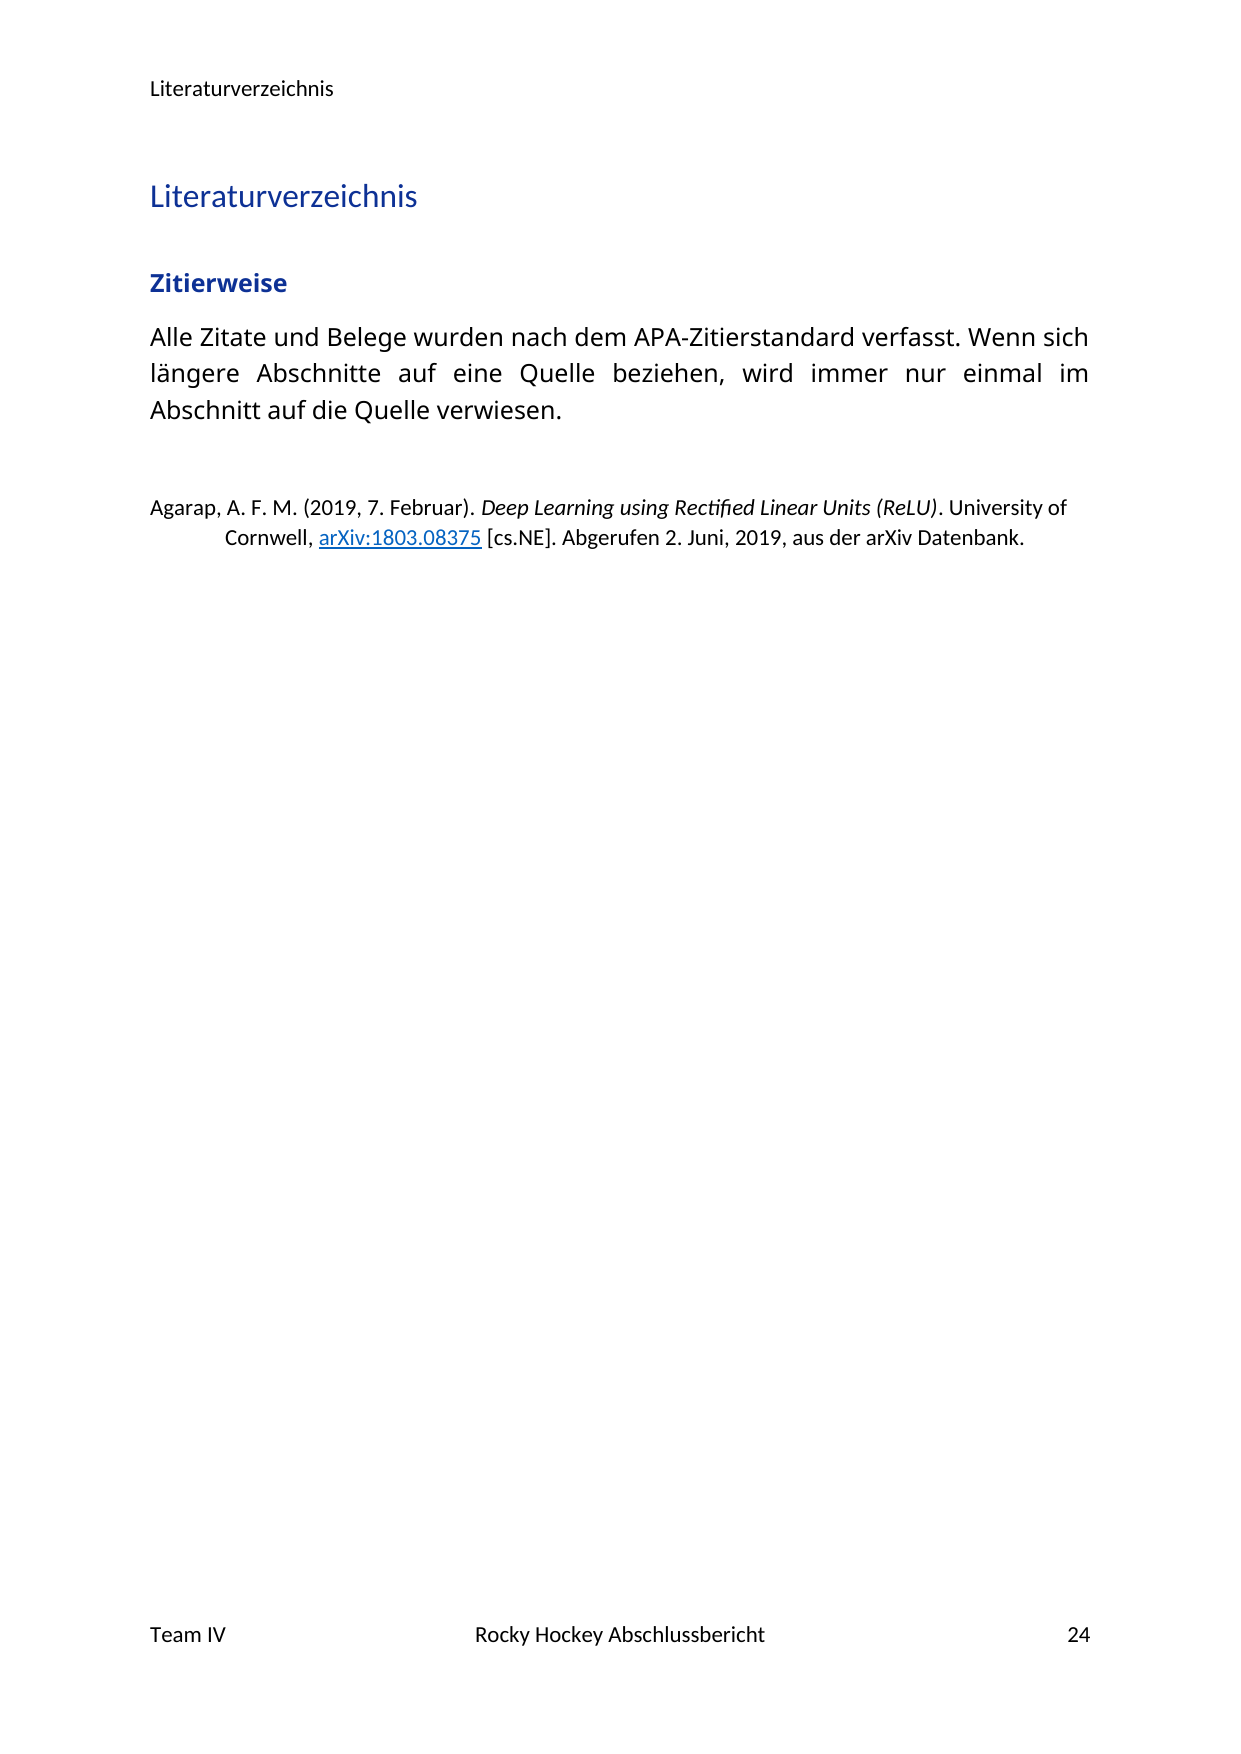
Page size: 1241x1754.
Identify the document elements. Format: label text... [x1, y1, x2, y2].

text Agarap, A. F. M. (2019, 7. Februar). Deep Learning using Rectified Linear Units (ReLU). University of Cornwell, arXiv:1803.08375 [cs.NE]. Abgerufen 2. Juni, 2019, aus der arXiv Datenbank. [150, 493, 1090, 551]
text Alle Zitate und Belege wurden nach dem APA-Zitierstandard verfasst. Wenn sich längere Abschnitte auf eine Quelle beziehen, wird immer nur einmal im Abschnitt auf die Quelle verwiesen. [150, 319, 1090, 427]
text Zitierweise [150, 266, 1090, 300]
subtitle Literaturverzeichnis [150, 175, 1090, 216]
